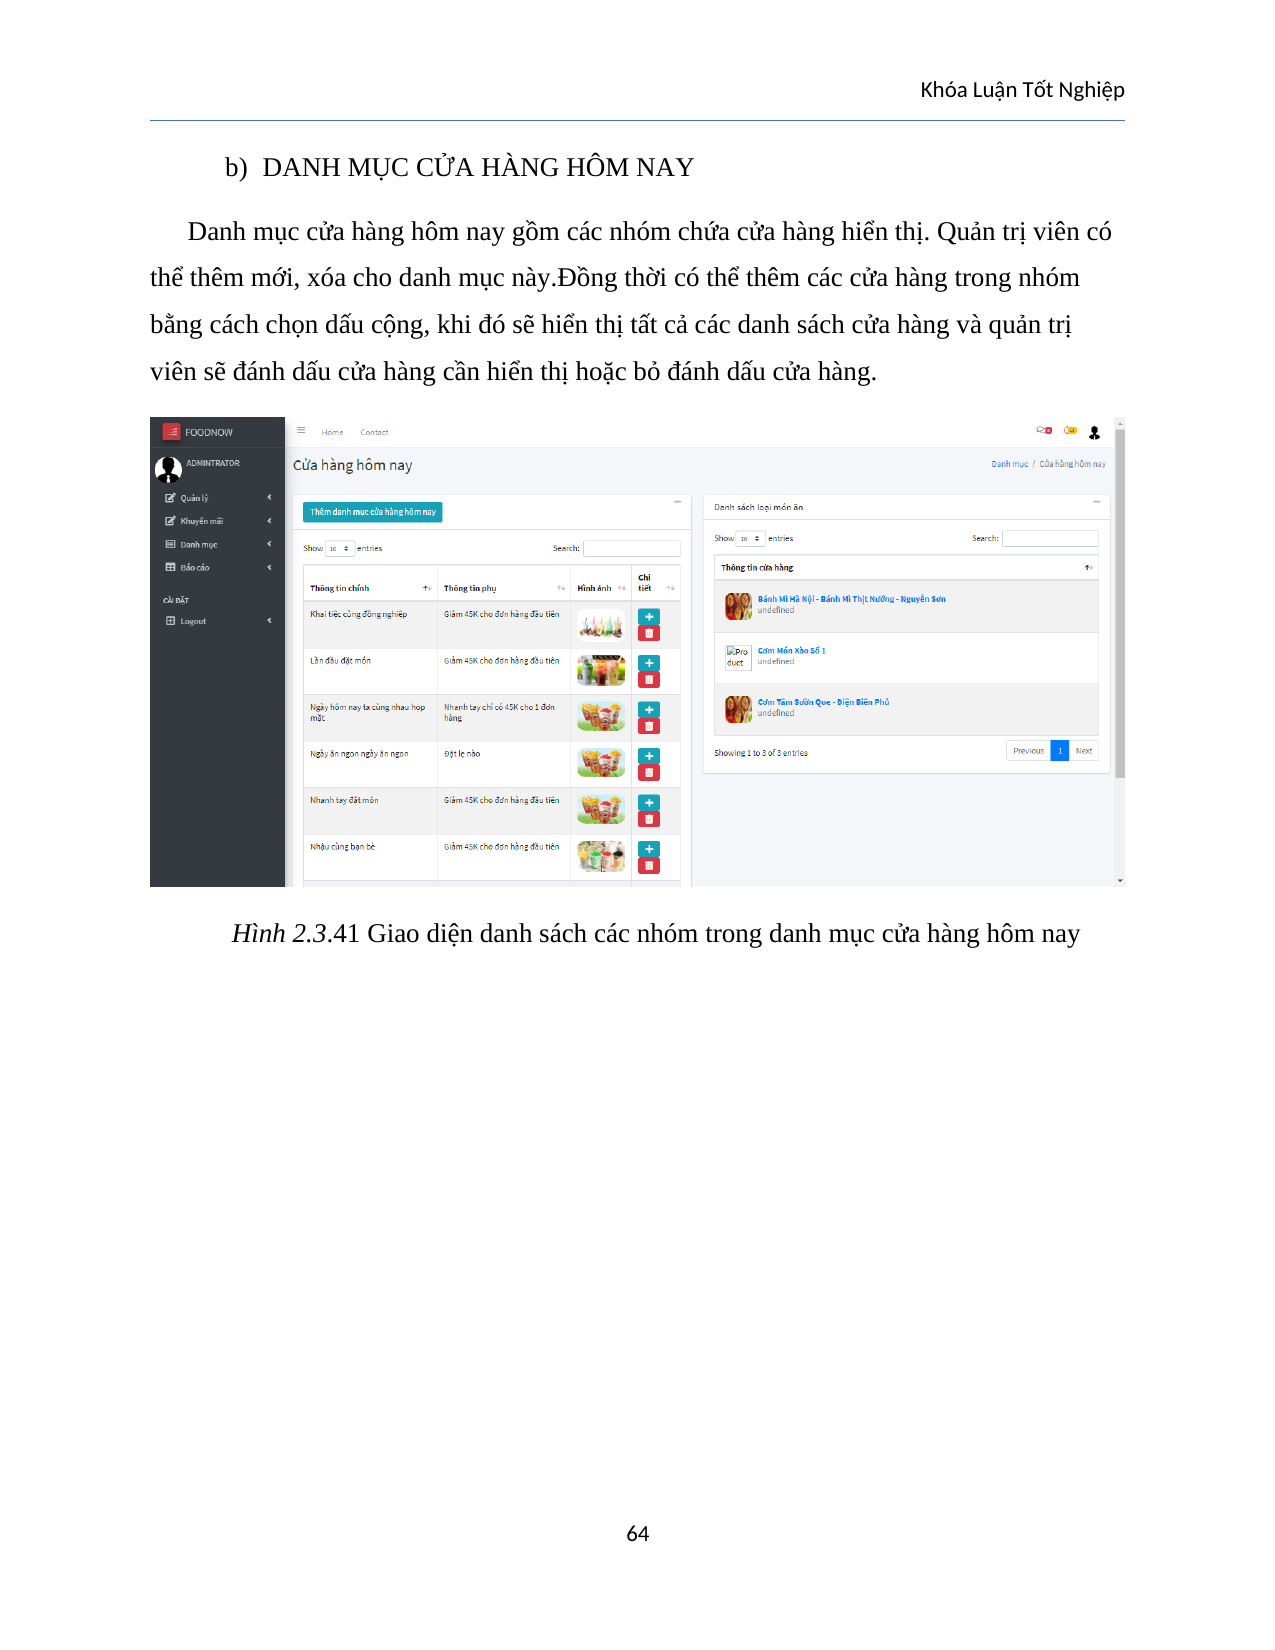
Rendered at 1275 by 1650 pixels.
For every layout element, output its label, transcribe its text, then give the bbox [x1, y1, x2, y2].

picture [150, 417, 1125, 887]
text Hình 2.3.41 Giao diện danh sách các nhóm trong danh mục cửa hàng hôm nay [150, 917, 1125, 948]
text Danh mục cửa hàng hôm nay gồm các nhóm chứa cửa hàng hiển thị. Quản trị viên có thể thêm mới, xóa cho danh mục này.Đồng thời có thể thêm các cửa hàng trong nhóm bằng cách chọn dấu cộng, khi đó sẽ hiển thị tất cả các danh sách cửa hàng và quản trị viên sẽ đánh dấu cửa hàng cần hiển thị hoặc bỏ đánh dấu cửa hàng. [150, 214, 1125, 386]
list DANH MỤC CỬA HÀNG HÔM NAY [225, 151, 1125, 182]
